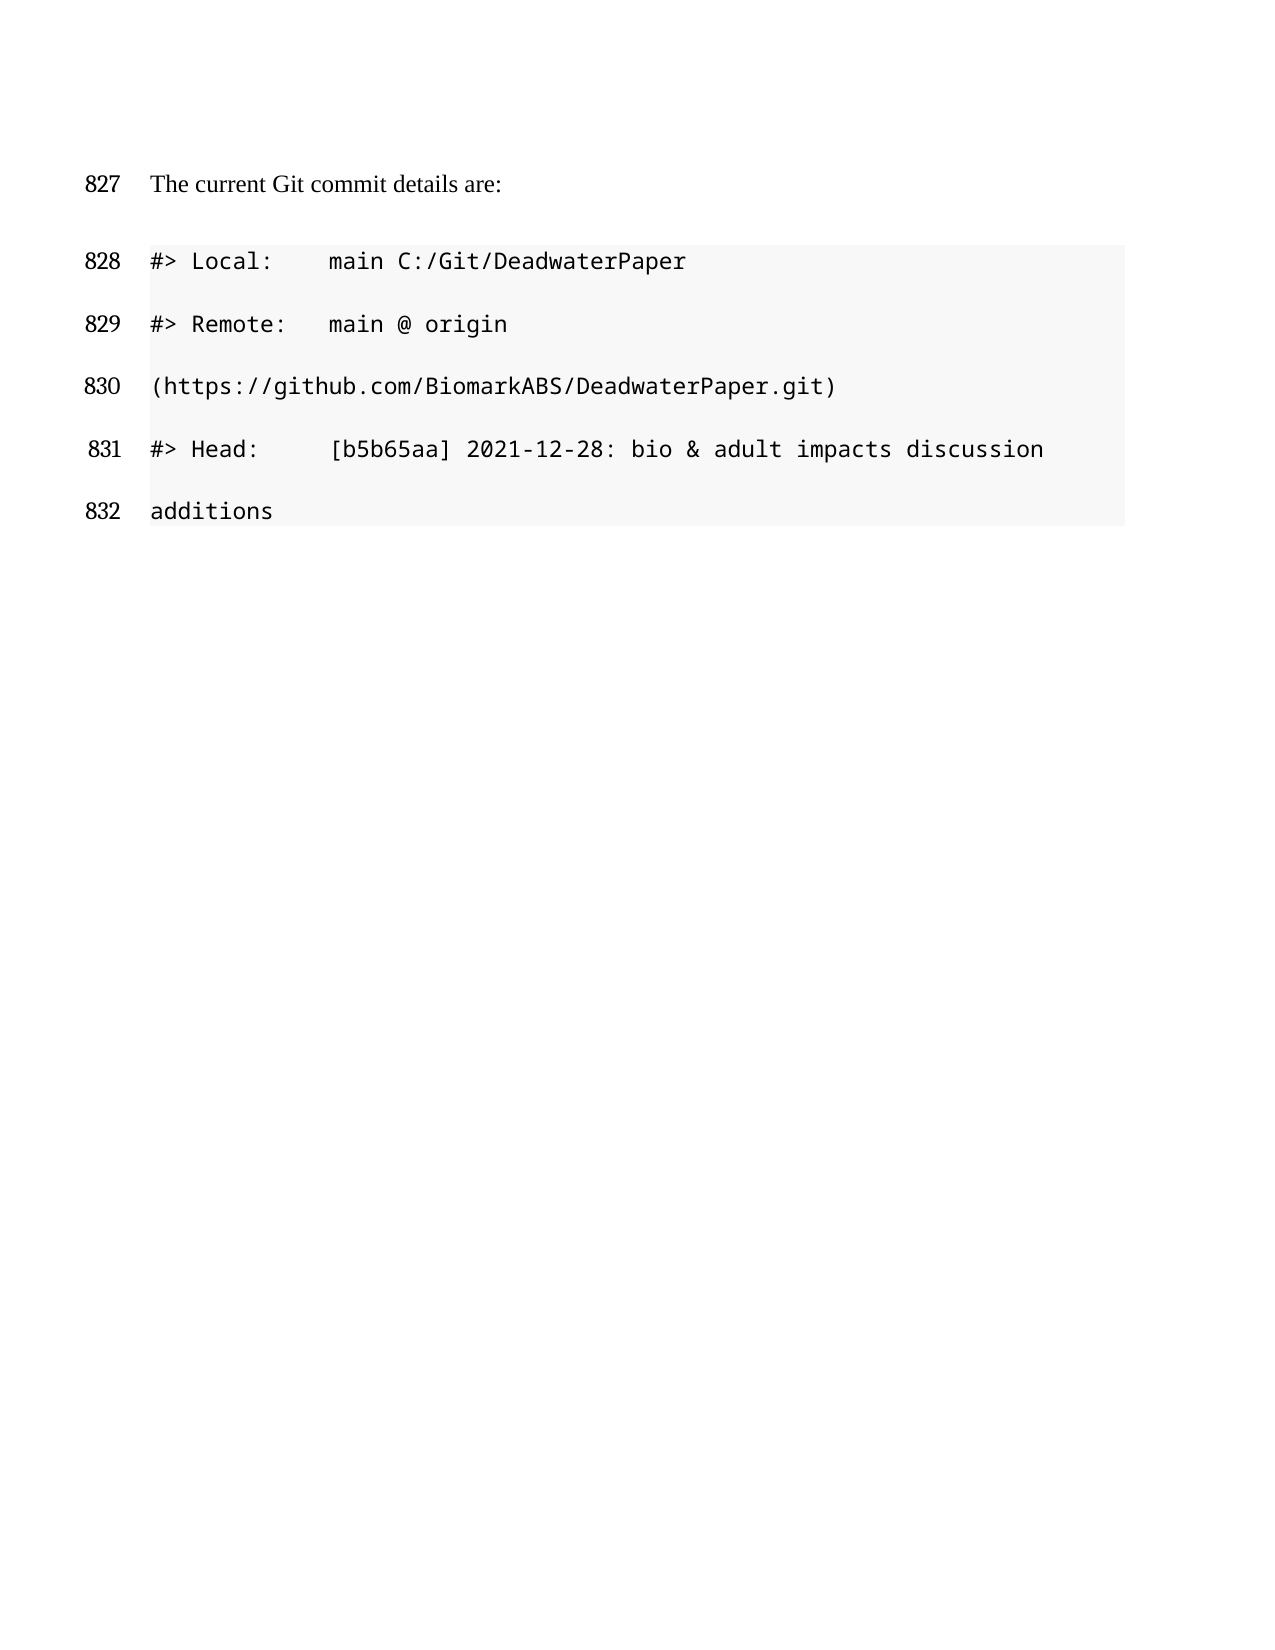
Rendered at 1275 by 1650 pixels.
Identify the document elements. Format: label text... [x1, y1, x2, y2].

text The current Git commit details are: [150, 169, 1125, 197]
text #> Local: main C:/Git/DeadwaterPaper #> Remote: main @ origin (https://github.com/BiomarkABS/DeadwaterPaper.git) #> Head: [b5b65aa] 2021-12-28: bio & adult impacts discussion additions [150, 245, 1125, 526]
